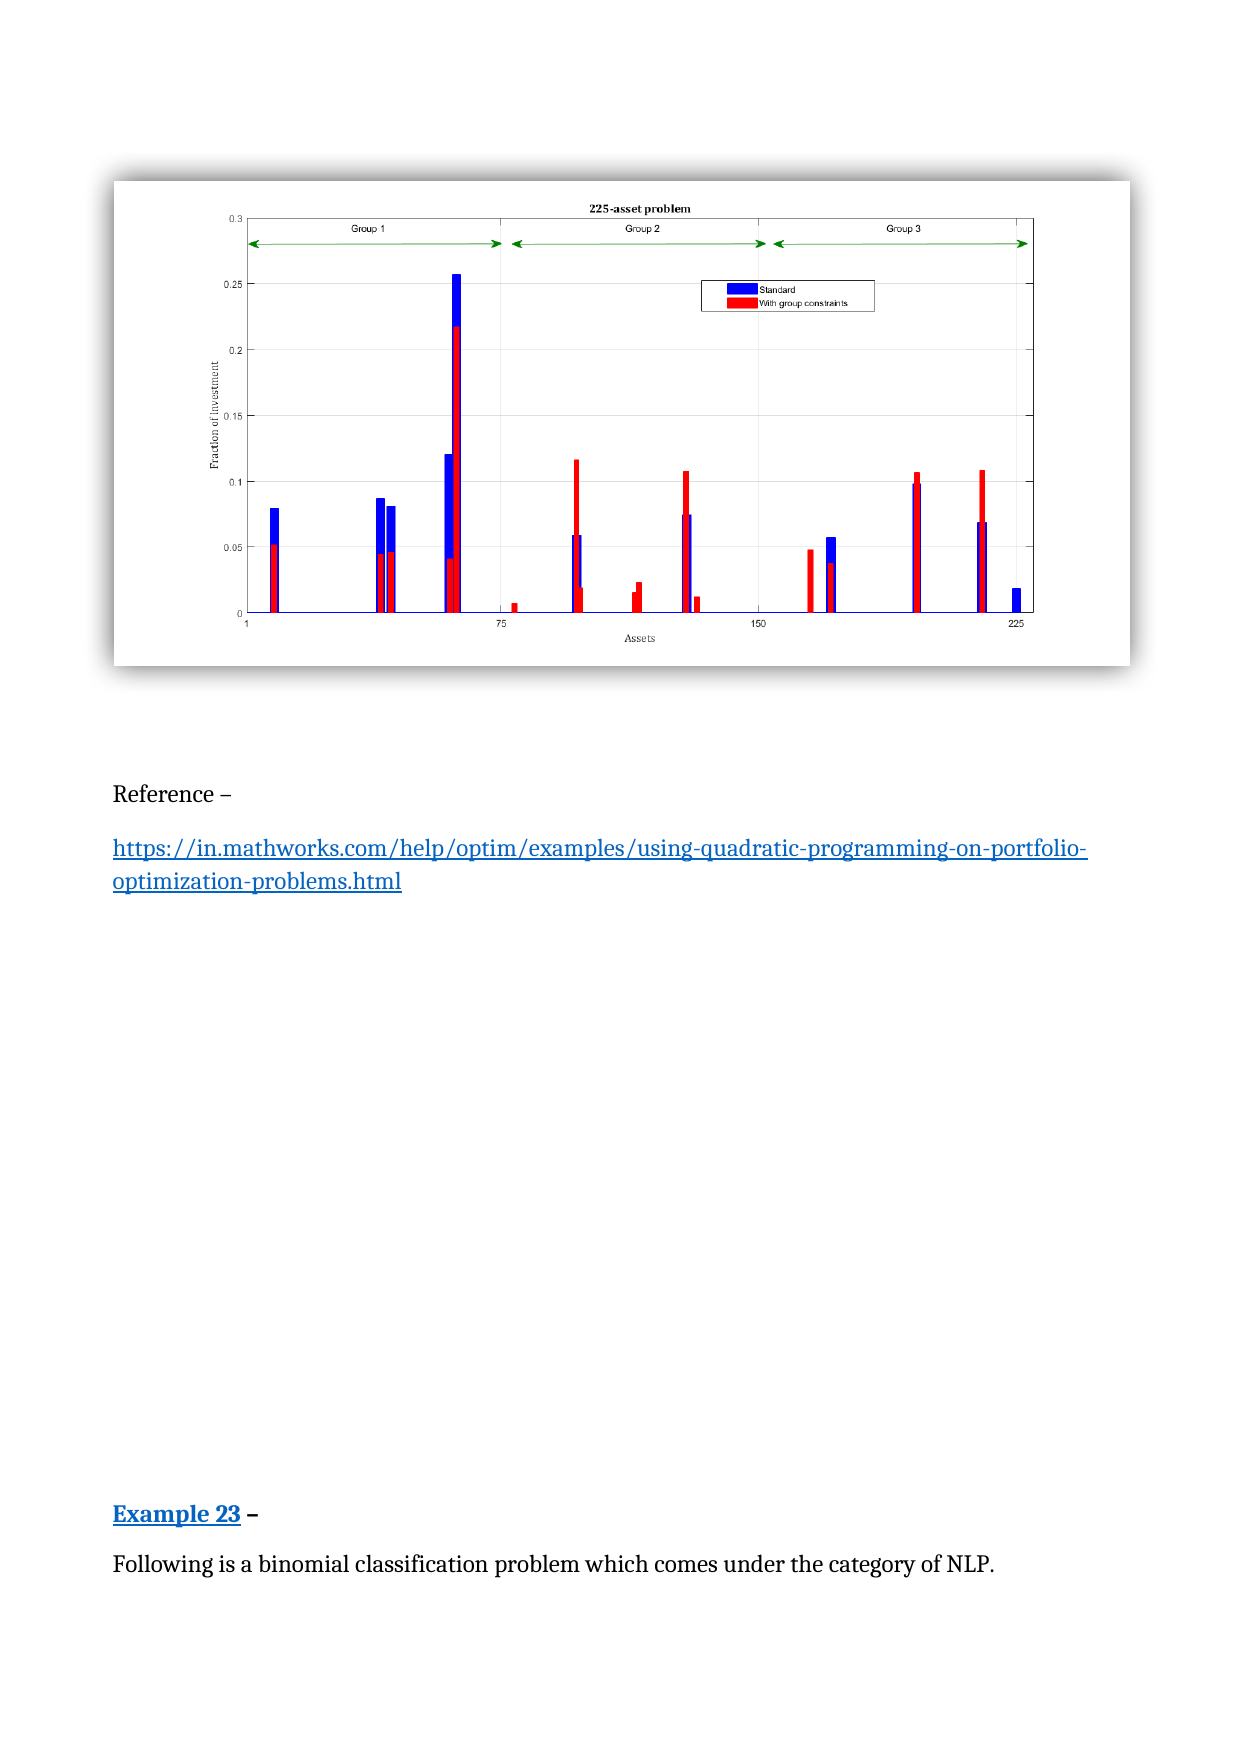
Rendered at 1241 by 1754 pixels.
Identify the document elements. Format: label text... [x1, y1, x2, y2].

text Following is a binomial classification problem which comes under the category of NLP. [112, 1550, 1128, 1578]
text Example 23 – [112, 1500, 1128, 1529]
text Reference – [112, 780, 1128, 809]
picture [114, 181, 1130, 666]
text https://in.mathworks.com/help/optim/examples/using-quadratic-programming-on-portfolio-optimization-problems.html [112, 834, 1128, 896]
